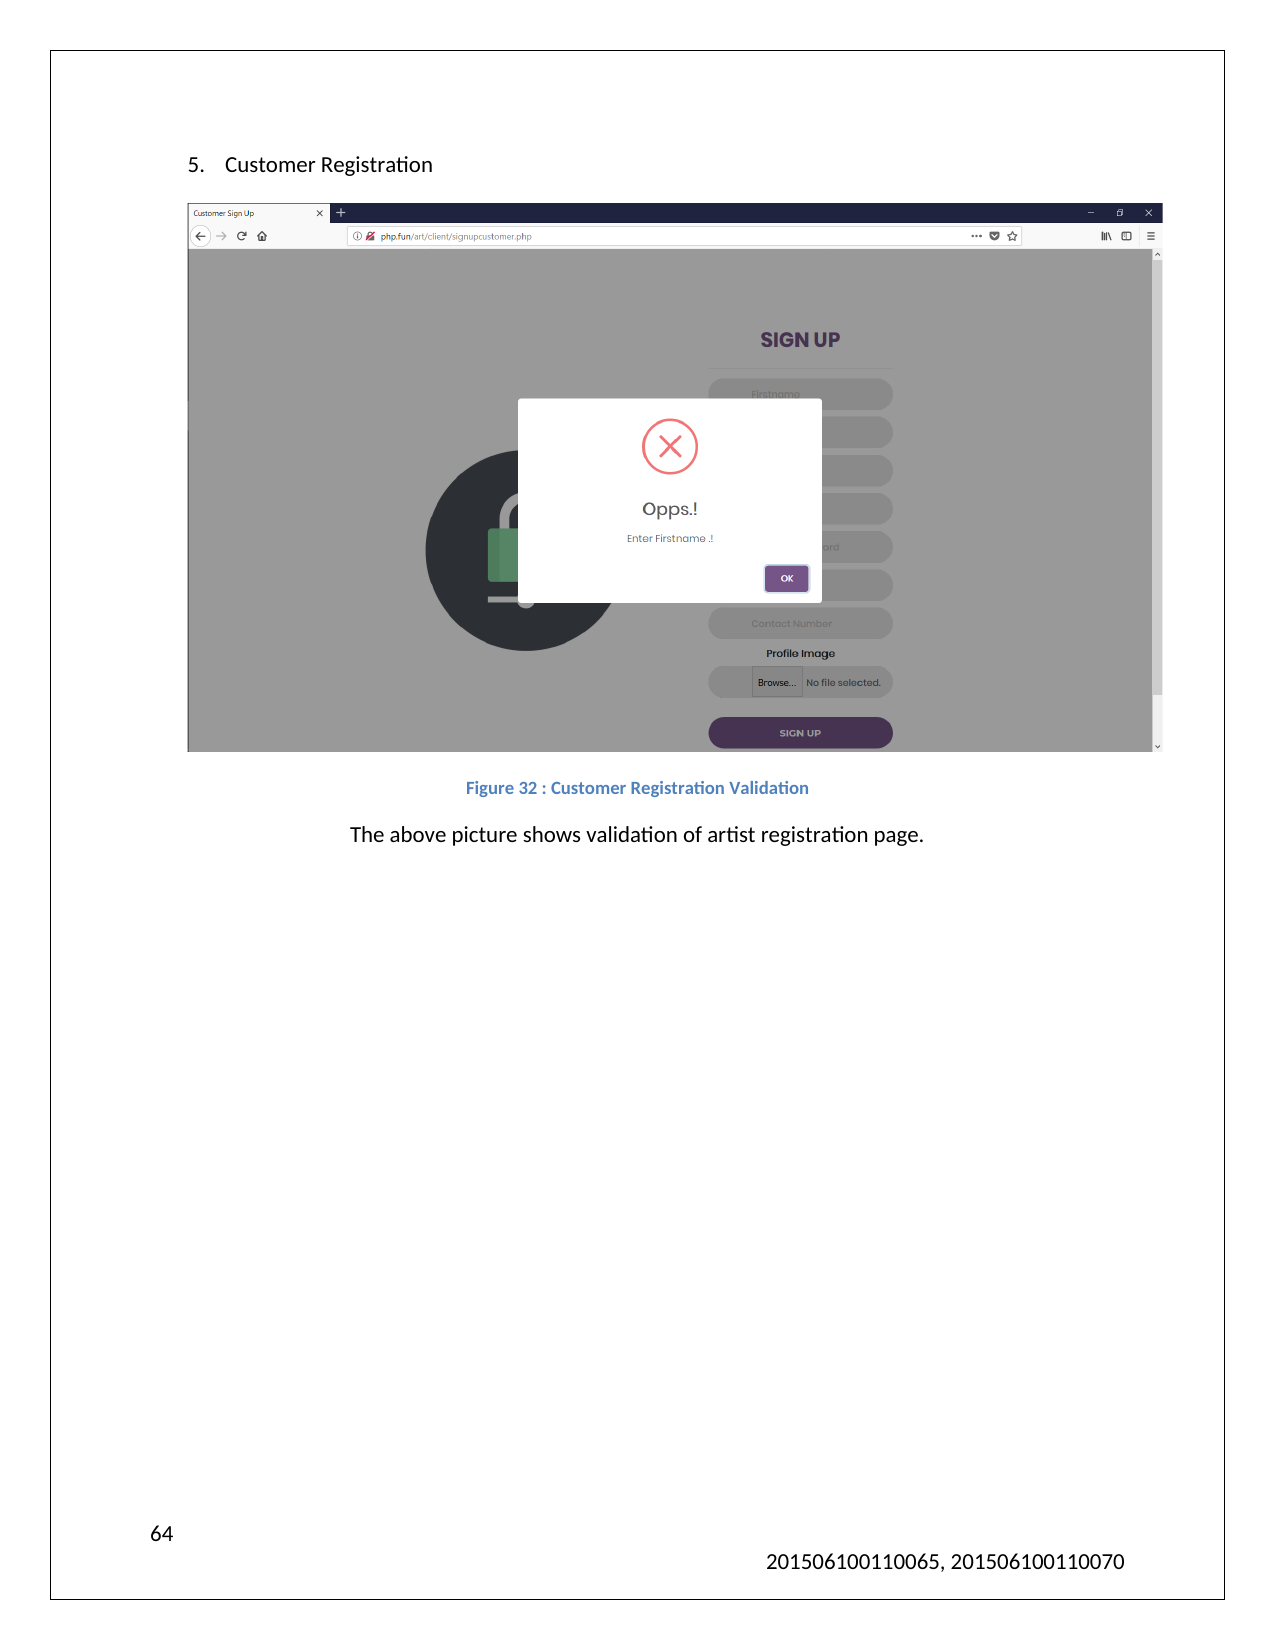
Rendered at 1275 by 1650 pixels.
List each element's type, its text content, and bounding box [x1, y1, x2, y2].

text 5. Customer Registration [187, 150, 1125, 178]
picture [187, 203, 1163, 752]
text The above picture shows validation of artist registration page. [150, 820, 1125, 848]
